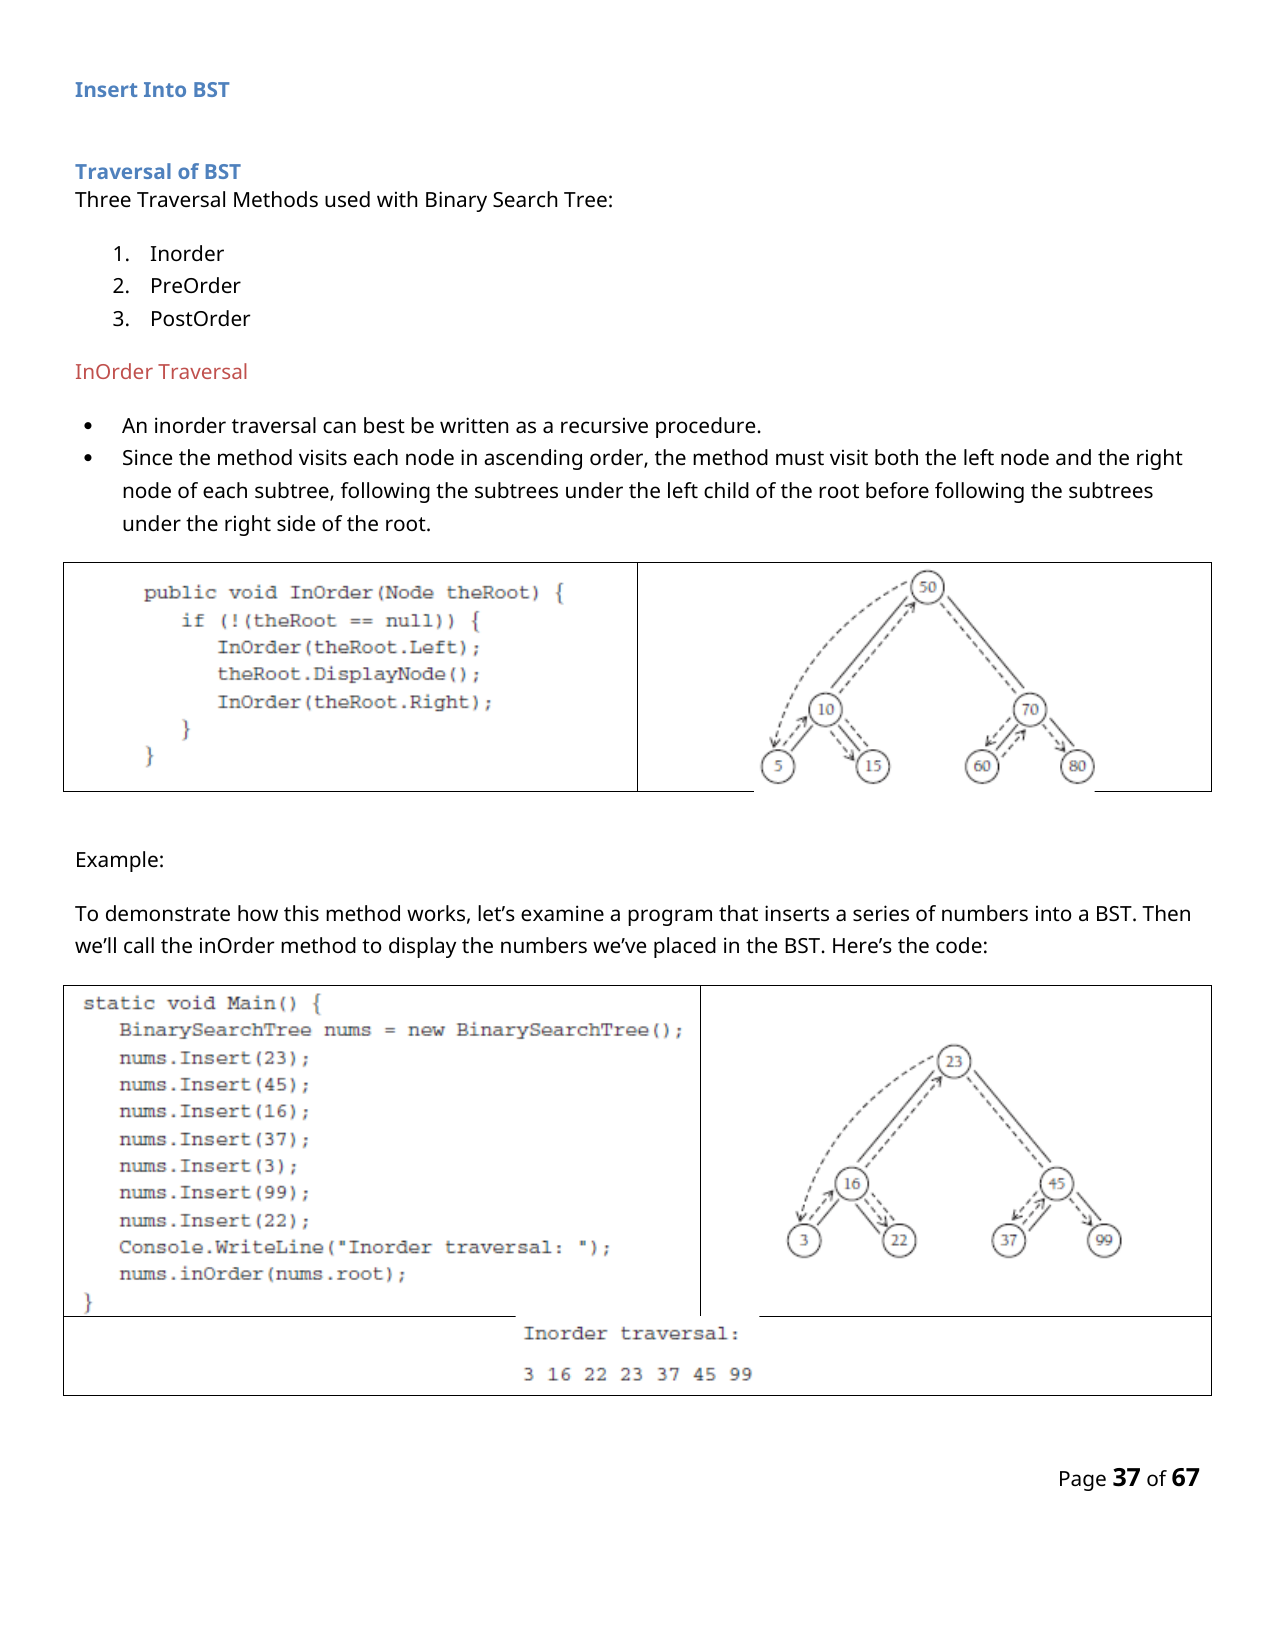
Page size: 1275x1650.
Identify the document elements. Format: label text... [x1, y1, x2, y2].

picture [754, 563, 1095, 792]
picture [75, 986, 760, 1395]
text Traversal of BST [75, 157, 1200, 185]
table_cell [64, 1317, 515, 1395]
list PostOrder [112, 304, 1200, 332]
table_cell [760, 1317, 1211, 1395]
list An inorder traversal can best be written as a recursive procedure. [84, 411, 1200, 439]
table_header [64, 563, 637, 791]
picture [137, 580, 564, 774]
table_header [64, 986, 75, 1316]
table_header [701, 986, 1211, 1316]
text Insert Into BST [75, 75, 1200, 103]
list Since the method visits each node in ascending order, the method must visit both the left node and the right node of each subtree, following the subtrees under the left child of the root before following the subtrees under the right side of the root. [84, 443, 1200, 537]
table_header [689, 986, 700, 1316]
table_header [1095, 563, 1211, 791]
list PreOrder [112, 271, 1200, 300]
picture [783, 1039, 1128, 1263]
text InOrder Traversal [75, 357, 1200, 386]
text Three Traversal Methods used with Binary Search Tree: [75, 185, 1200, 214]
table_header [638, 563, 754, 791]
list Inorder [112, 239, 1200, 267]
text To demonstrate how this method works, let’s examine a program that inserts a series of numbers into a BST. Then we’ll call the inOrder method to display the numbers we’ve placed in the BST. Here’s the code: [75, 899, 1200, 960]
text Example: [75, 846, 1200, 874]
